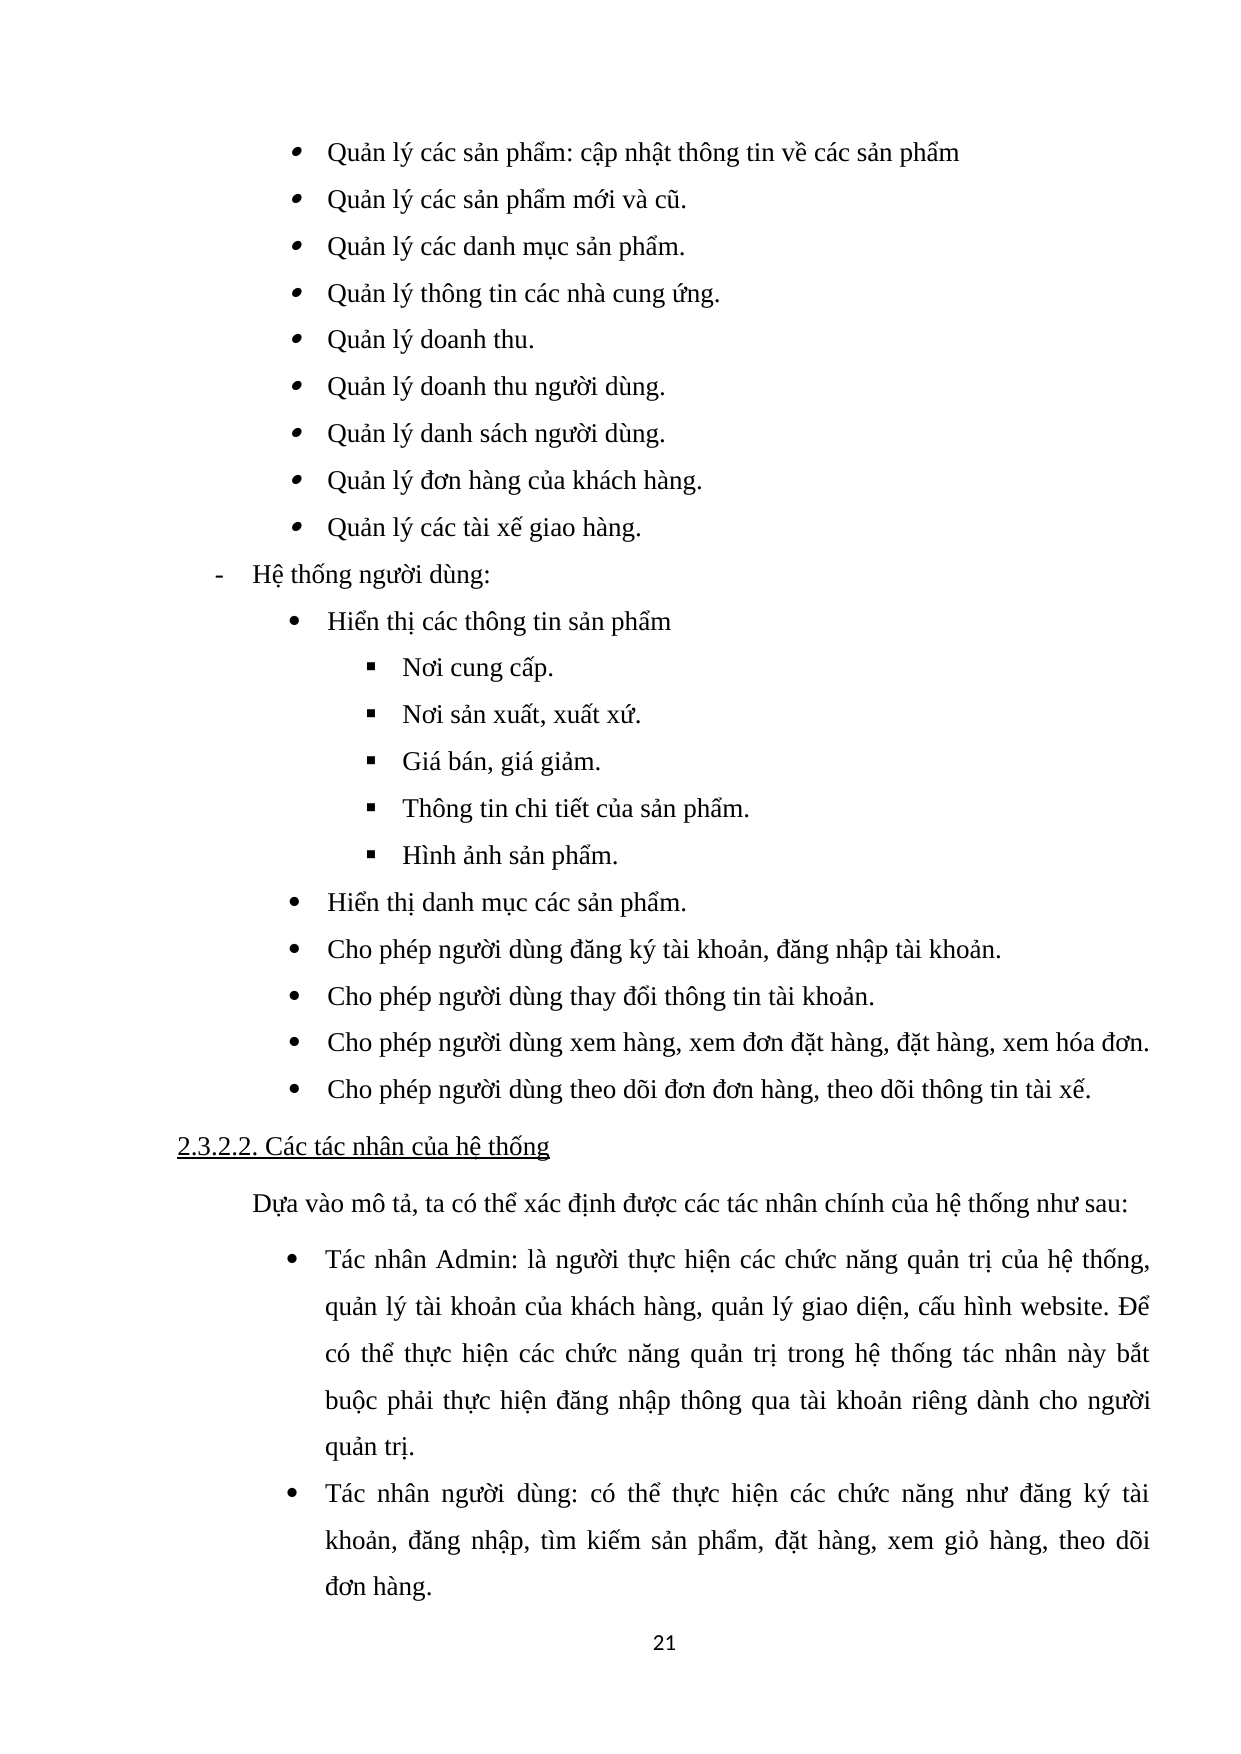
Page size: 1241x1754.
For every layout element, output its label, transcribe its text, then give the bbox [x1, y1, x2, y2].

list Cho phép người dùng xem hàng, xem đơn đặt hàng, đặt hàng, xem hóa đơn. [289, 1027, 1152, 1058]
list Tác nhân người dùng: có thể thực hiện các chức năng như đăng ký tài khoản, đăng nhập, tìm kiếm sản phẩm, đặt hàng, xem giỏ hàng, theo dõi đơn hàng. [287, 1477, 1152, 1602]
list Tác nhân Admin: là người thực hiện các chức năng quản trị của hệ thống, quản lý tài khoản của khách hàng, quản lý giao diện, cấu hình website. Để có thể thực hiện các chức năng quản trị trong hệ thống tác nhân này bắt buộc phải thực hiện đăng nhập thông qua tài khoản riêng dành cho người quản trị. [287, 1244, 1152, 1462]
list Thông tin chi tiết của sản phẩm. [364, 792, 1152, 823]
list Quản lý thông tin các nhà cung ứng. [289, 277, 1152, 308]
list Quản lý các sản phẩm mới và cũ. [289, 183, 1152, 214]
list Quản lý doanh thu người dùng. [289, 371, 1152, 402]
list Nơi cung cấp. [364, 652, 1152, 683]
list Quản lý danh sách người dùng. [289, 417, 1152, 449]
list Cho phép người dùng theo dõi đơn đơn hàng, theo dõi thông tin tài xế. [289, 1073, 1152, 1105]
list Giá bán, giá giảm. [364, 745, 1152, 777]
list Cho phép người dùng đăng ký tài khoản, đăng nhập tài khoản. [289, 933, 1152, 964]
list Cho phép người dùng thay đổi thông tin tài khoản. [289, 980, 1152, 1011]
list Hệ thống người dùng: [214, 558, 1152, 589]
list Quản lý doanh thu. [289, 324, 1152, 355]
list Hiển thị các thông tin sản phẩm [289, 605, 1152, 636]
text 2.3.2.2. Các tác nhân của hệ thống [177, 1130, 1152, 1161]
list Quản lý các danh mục sản phẩm. [289, 230, 1152, 261]
text Dựa vào mô tả, ta có thể xác định được các tác nhân chính của hệ thống như sau: [177, 1187, 1152, 1218]
list Quản lý đơn hàng của khách hàng. [289, 464, 1152, 496]
list Hình ảnh sản phẩm. [364, 839, 1152, 870]
list Quản lý các sản phẩm: cập nhật thông tin về các sản phẩm [289, 136, 1152, 167]
list Hiển thị danh mục các sản phẩm. [289, 886, 1152, 917]
list Nơi sản xuất, xuất xứ. [364, 698, 1152, 730]
list Quản lý các tài xế giao hàng. [289, 511, 1152, 542]
